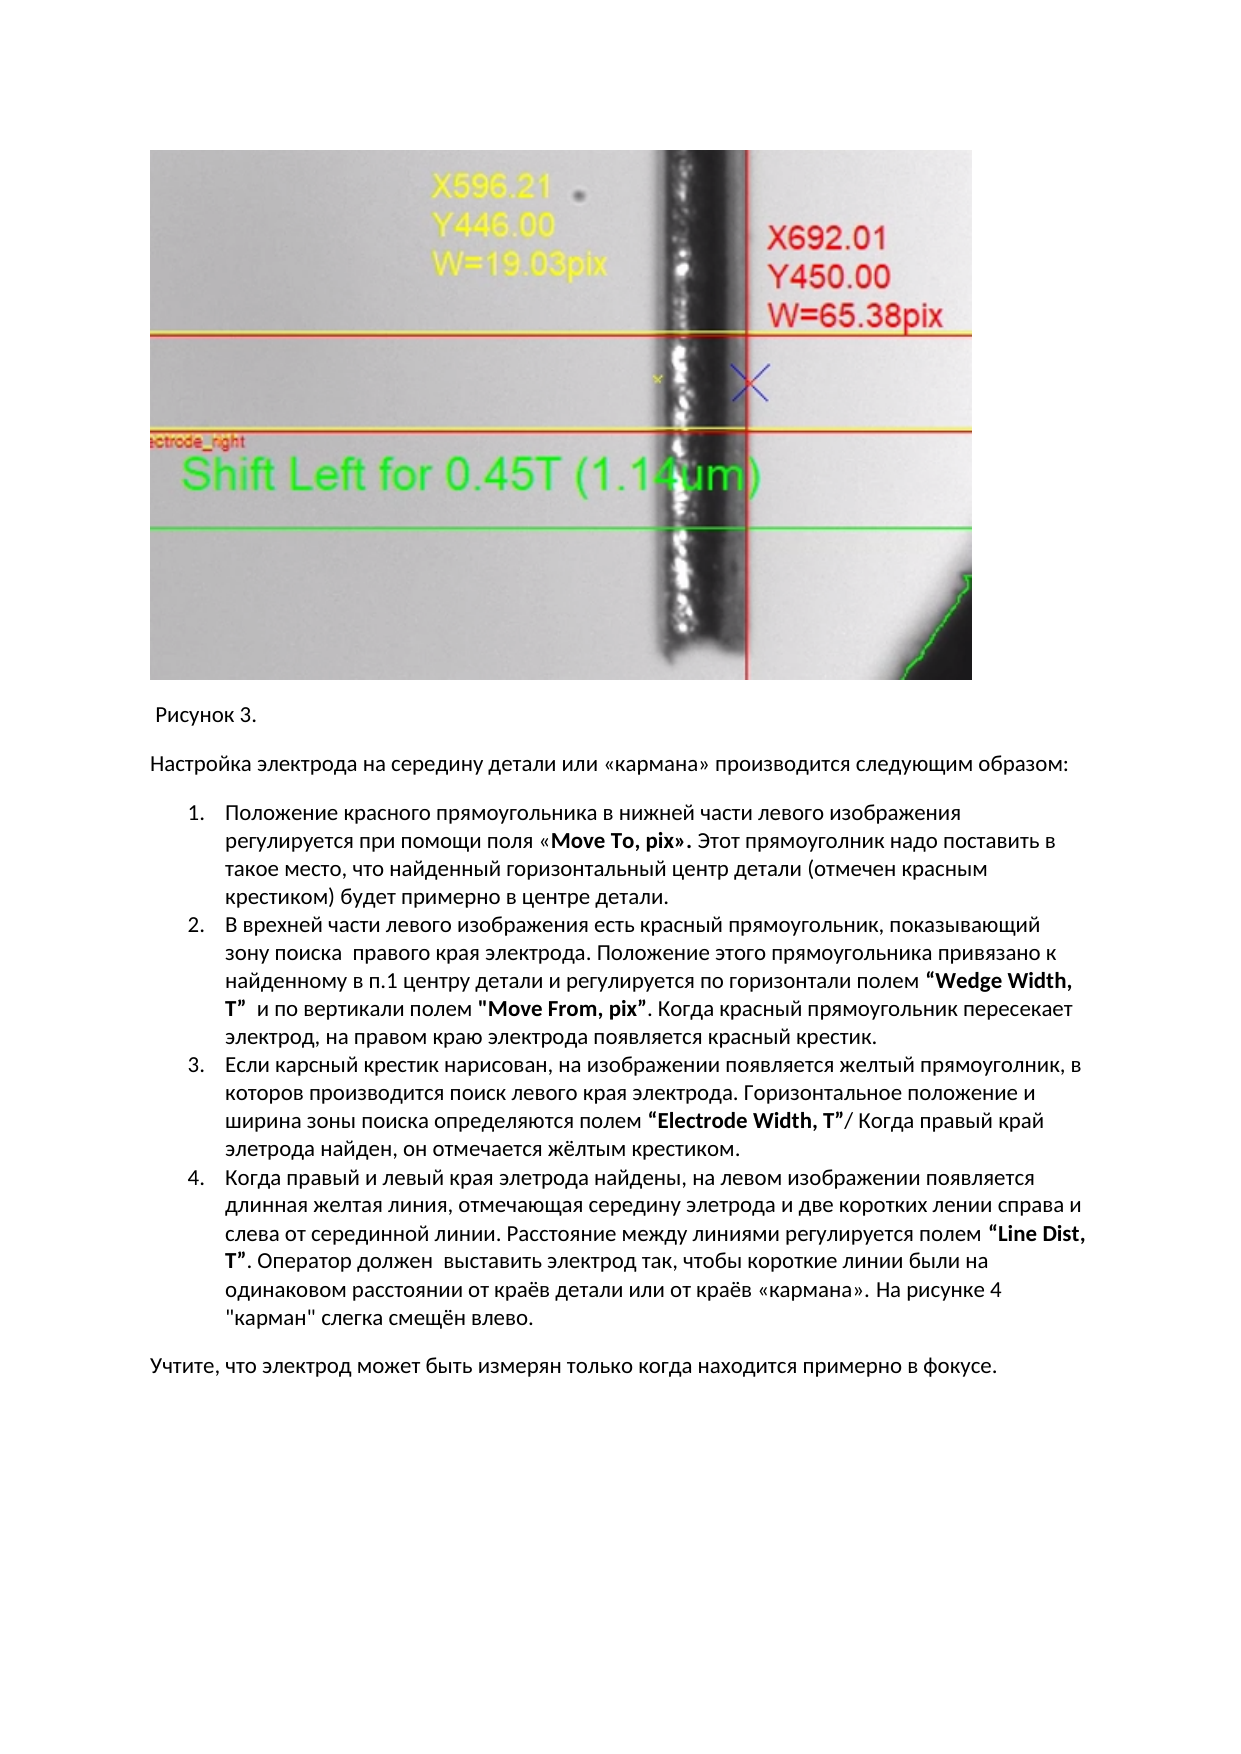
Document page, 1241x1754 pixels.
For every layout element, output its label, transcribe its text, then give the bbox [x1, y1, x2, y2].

list Если карсный крестик нарисован, на изображении появляется желтый прямоуголник, в которов производится поиск левого края электрода. Горизонтальное положение и ширина зоны поиска определяются полем “Electrode Width, T”/ Когда правый край элетрода найден, он отмечается жёлтым крестиком. [187, 1051, 1090, 1163]
picture [150, 150, 972, 680]
list Когда правый и левый края элетрода найдены, на левом изображении появляется длинная желтая линия, отмечающая середину элетрода и две коротких лении справа и слева от серединной линии. Расстояние между линиями регулируется полем “Line Dist, T”. Оператор должен выставить электрод так, чтобы короткие линии были на одинаковом расстоянии от краёв детали или от краёв «кармана». На рисунке 4 "карман" слегка смещён влево. [187, 1163, 1090, 1331]
text Учтите, что электрод может быть измерян только когда находится примерно в фокусе. [150, 1352, 1090, 1379]
text Настройка электрода на середину детали или «кармана» производится следующим образом: [150, 749, 1090, 777]
list Положение красного прямоугольника в нижней части левого изображения регулируется при помощи поля «Move To, pix». Этот прямоуголник надо поставить в такое место, что найденный горизонтальный центр детали (отмечен красным крестиком) будет примерно в центре детали. [187, 798, 1090, 910]
list В врехней части левого изображения есть красный прямоугольник, показывающий зону поиска правого края электрода. Положение этого прямоугольника привязано к найденному в п.1 центру детали и регулируется по горизонтали полем “Wedge Width, T” и по вертикали полем "Move From, pix”. Когда красный прямоугольник пересекает электрод, на правом краю электрода появляется красный крестик. [187, 910, 1090, 1051]
text Рисунок 3. [150, 701, 1090, 729]
